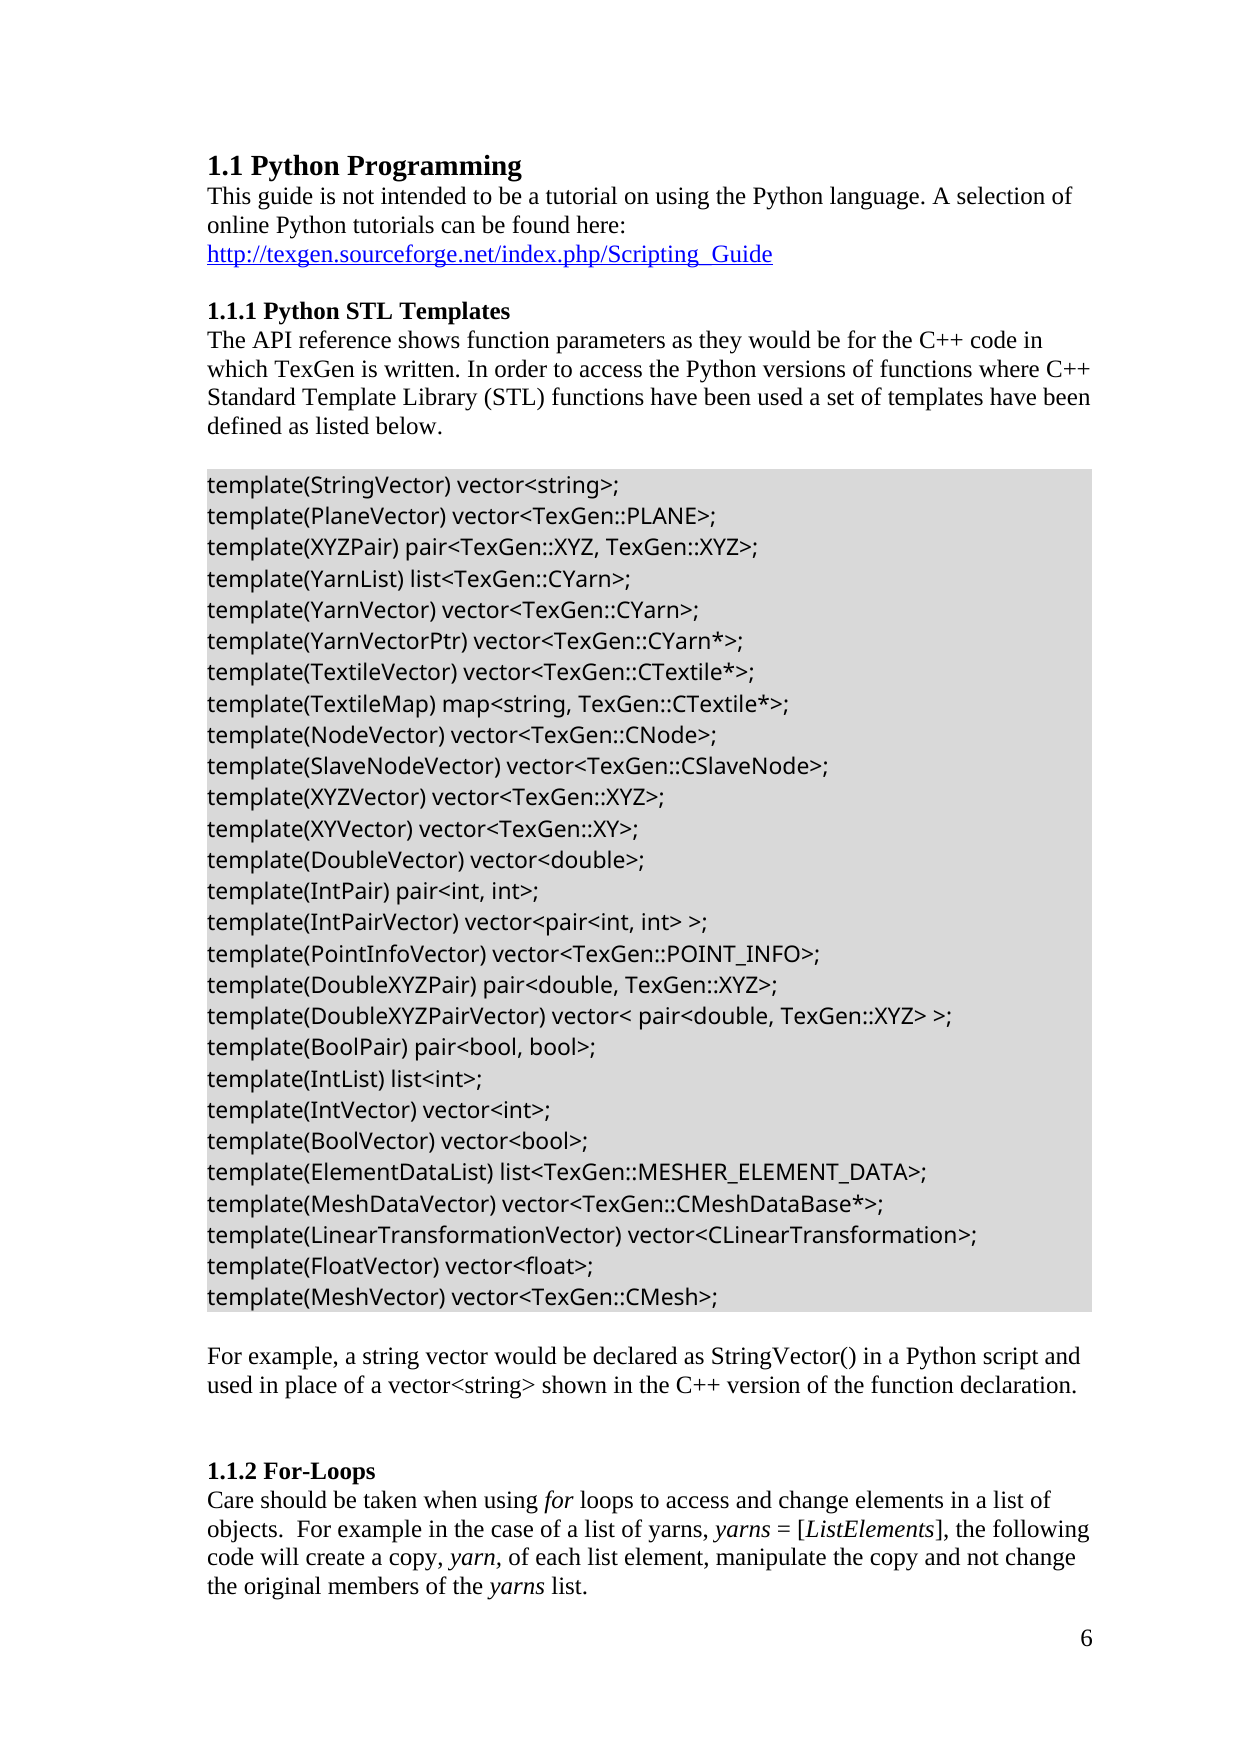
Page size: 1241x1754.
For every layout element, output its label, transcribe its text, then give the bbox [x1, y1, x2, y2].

text For example, a string vector would be declared as StringVector() in a Python script and used in place of a vector<string> shown in the C++ version of the function declaration. [207, 1341, 1092, 1399]
text The API reference shows function parameters as they would be for the C++ code in which TexGen is written. In order to access the Python versions of functions where C++ Standard Template Library (STL) functions have been used a set of templates have been defined as listed below. [207, 325, 1092, 440]
text This guide is not intended to be a tutorial on using the Python language. A selection of online Python tutorials can be found here: http://texgen.sourceforge.net/index.php/Scripting_Guide [207, 181, 1092, 267]
subtitle 1.1.1 Python STL Templates [207, 296, 1092, 325]
text template(StringVector) vector<string>; template(PlaneVector) vector<TexGen::PLANE>; template(XYZPair) pair<TexGen::XYZ, TexGen::XYZ>; template(YarnList) list<TexGen::CYarn>; template(YarnVector) vector<TexGen::CYarn>; template(YarnVectorPtr) vector<TexGen::CYarn*>; template(TextileVector) vector<TexGen::CTextile*>; template(TextileMap) map<string, TexGen::CTextile*>; template(NodeVector) vector<TexGen::CNode>; template(SlaveNodeVector) vector<TexGen::CSlaveNode>; template(XYZVector) vector<TexGen::XYZ>; template(XYVector) vector<TexGen::XY>; template(DoubleVector) vector<double>; template(IntPair) pair<int, int>; template(IntPairVector) vector<pair<int, int> >; template(PointInfoVector) vector<TexGen::POINT_INFO>; template(DoubleXYZPair) pair<double, TexGen::XYZ>; template(DoubleXYZPairVector) vector< pair<double, TexGen::XYZ> >; template(BoolPair) pair<bool, bool>; template(IntList) list<int>; template(IntVector) vector<int>; template(BoolVector) vector<bool>; template(ElementDataList) list<TexGen::MESHER_ELEMENT_DATA>; template(MeshDataVector) vector<TexGen::CMeshDataBase*>; template(LinearTransformationVector) vector<CLinearTransformation>; template(FloatVector) vector<float>; template(MeshVector) vector<TexGen::CMesh>; [207, 469, 1092, 1312]
subtitle 1.1.2 For-Loops [207, 1456, 1092, 1485]
text Care should be taken when using for loops to access and change elements in a list of objects. For example in the case of a list of yarns, yarns = [ListElements], the following code will create a copy, yarn, of each list element, manipulate the copy and not change the original members of the yarns list. [207, 1485, 1092, 1600]
subtitle 1.1 Python Programming [207, 148, 1092, 181]
